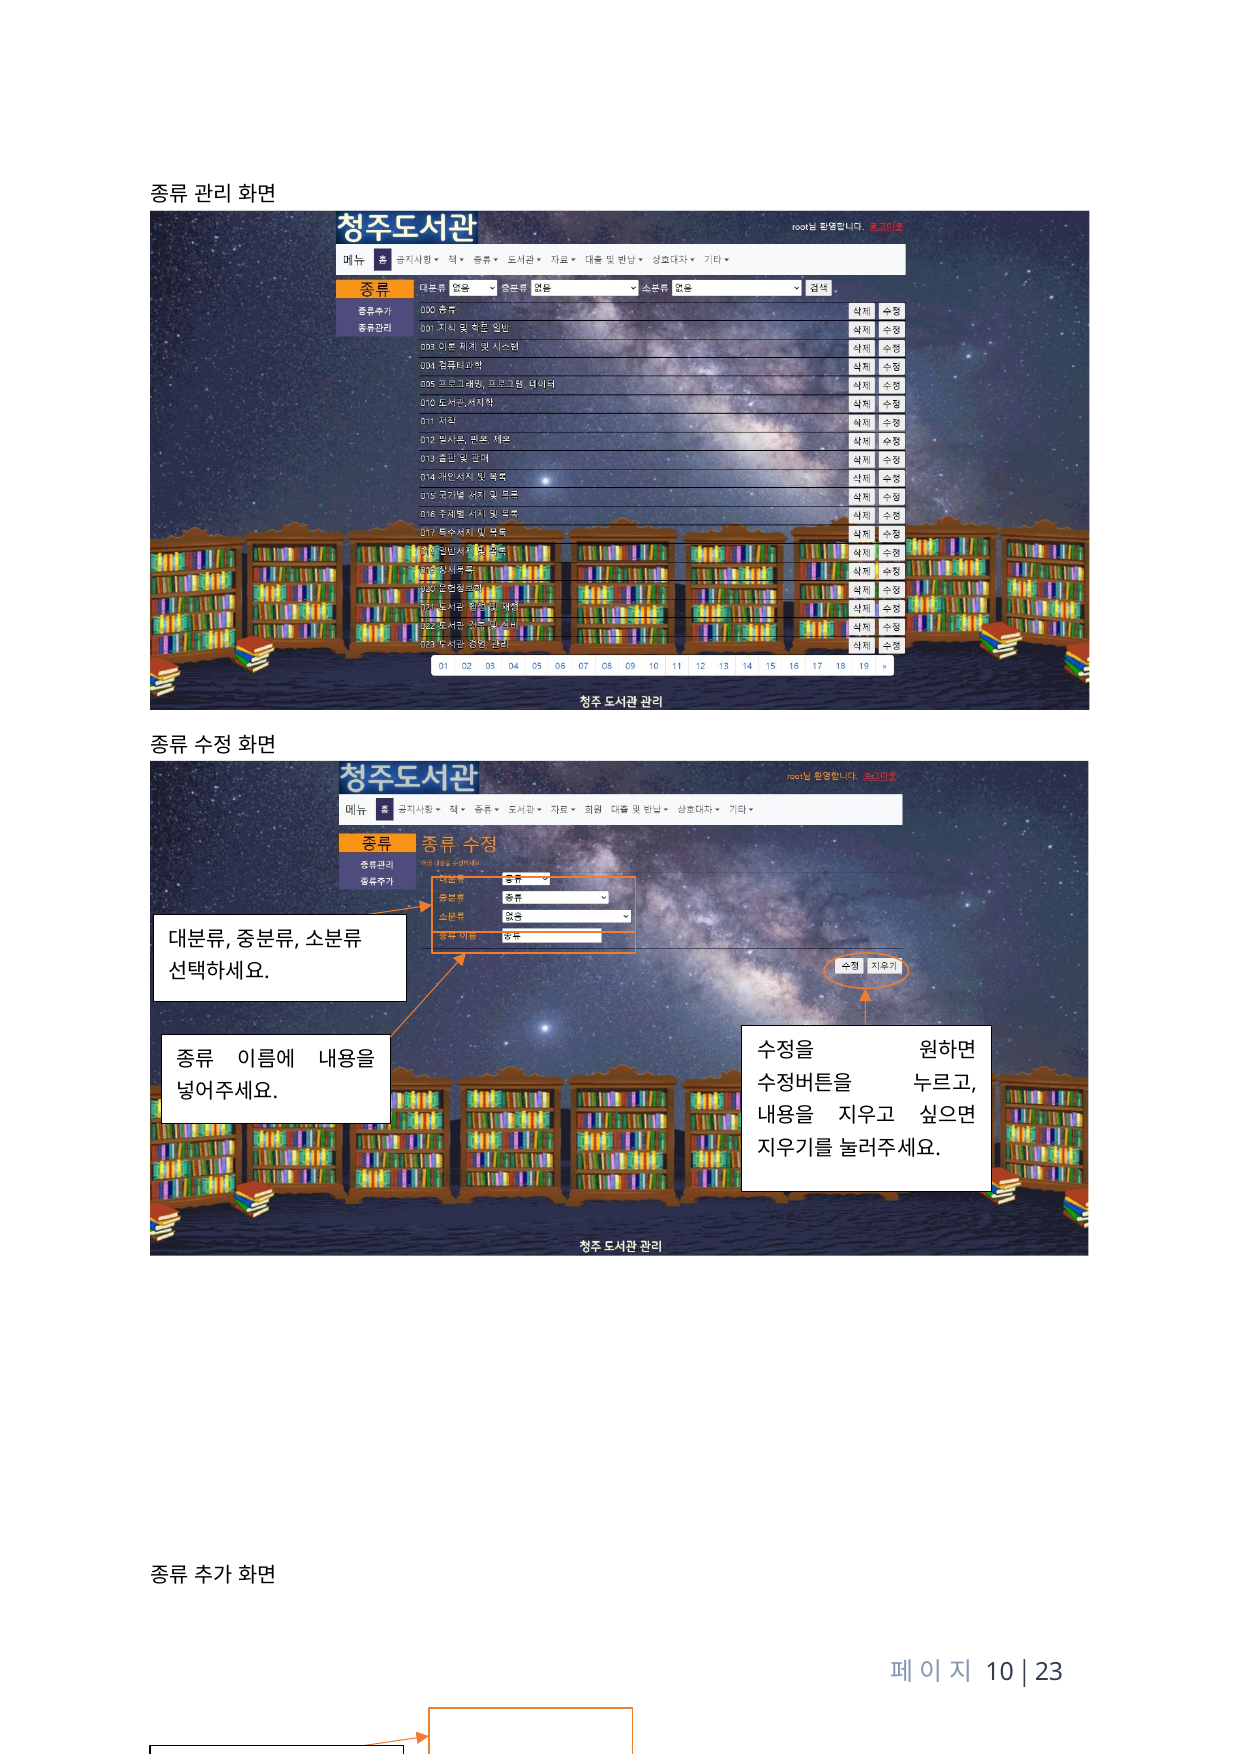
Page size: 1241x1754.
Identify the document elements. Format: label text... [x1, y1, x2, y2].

picture [150, 760, 1089, 1256]
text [150, 177, 1090, 209]
text 종류 추가 화면 [150, 1558, 1090, 1588]
picture [150, 209, 1090, 710]
